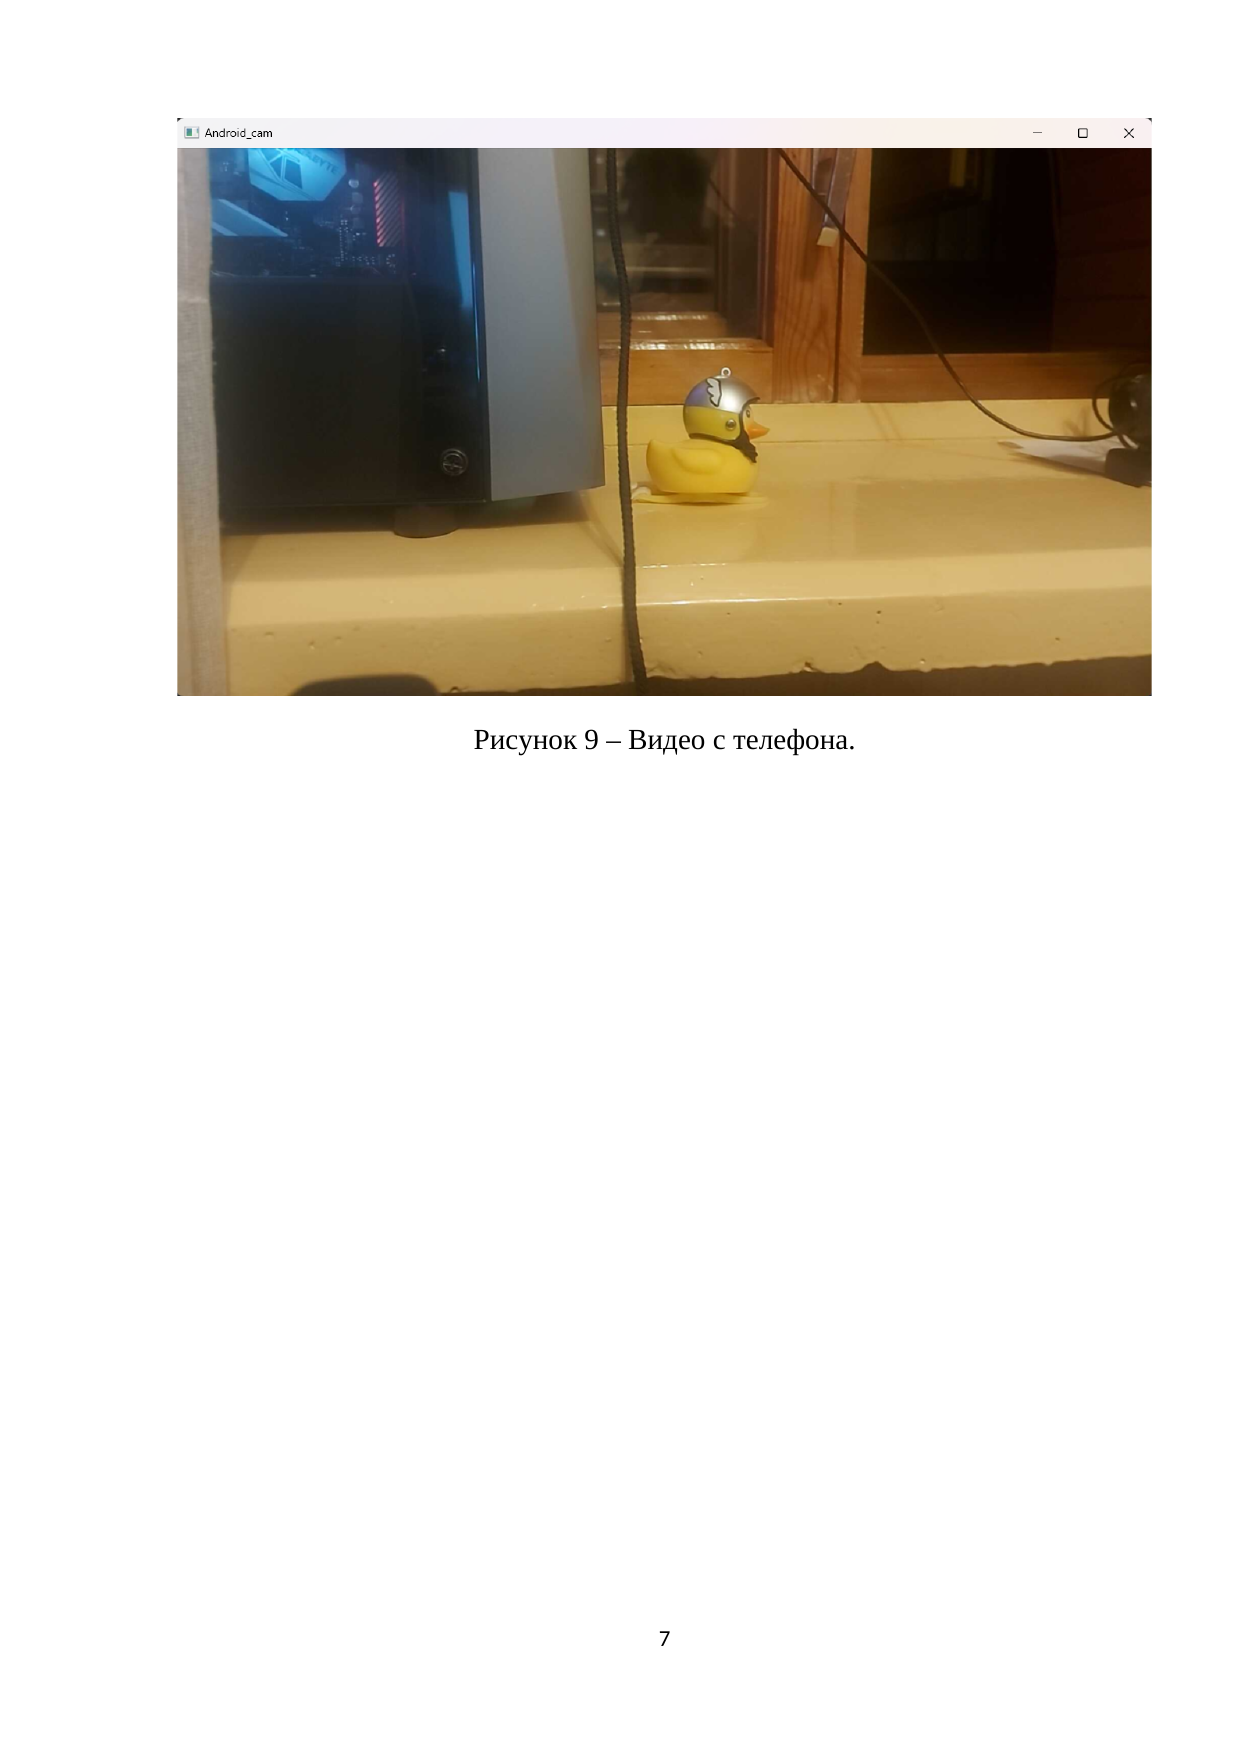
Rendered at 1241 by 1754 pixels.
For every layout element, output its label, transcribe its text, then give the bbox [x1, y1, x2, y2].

text Рисунок 9 – Видео с телефона. [177, 722, 1152, 755]
picture [177, 118, 1152, 696]
